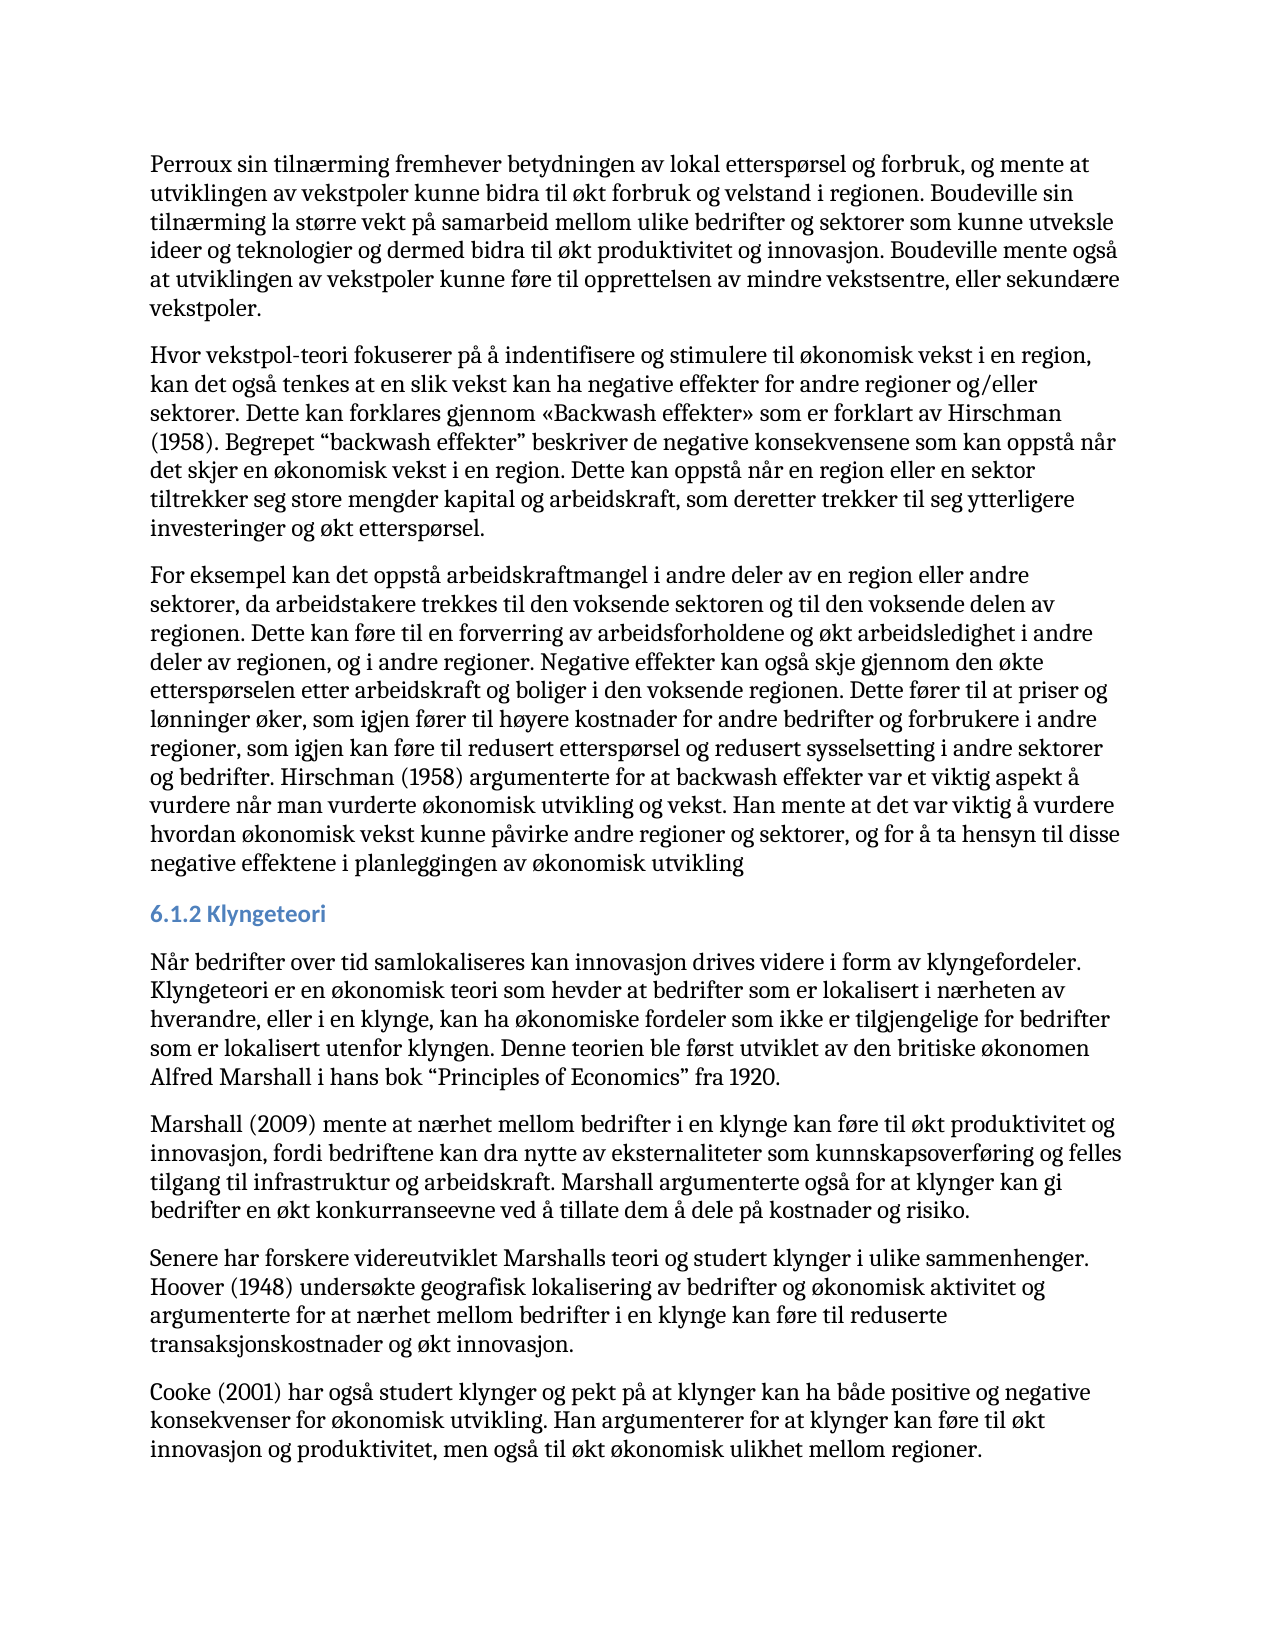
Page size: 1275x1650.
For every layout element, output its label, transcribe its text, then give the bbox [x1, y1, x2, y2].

text Hvor vekstpol-teori fokuserer på å indentifisere og stimulere til økonomisk vekst i en region, kan det også tenkes at en slik vekst kan ha negative effekter for andre regioner og/eller sektorer. Dette kan forklares gjennom «Backwash effekter» som er forklart av Hirschman (1958). Begrepet “backwash effekter” beskriver de negative konsekvensene som kan oppstå når det skjer en økonomisk vekst i en region. Dette kan oppstå når en region eller en sektor tiltrekker seg store mengder kapital og arbeidskraft, som deretter trekker til seg ytterligere investeringer og økt etterspørsel. [150, 341, 1125, 542]
text Senere har forskere videreutviklet Marshalls teori og studert klynger i ulike sammenhenger. Hoover (1948) undersøkte geografisk lokalisering av bedrifter og økonomisk aktivitet og argumenterte for at nærhet mellom bedrifter i en klynge kan føre til reduserte transaksjonskostnader og økt innovasjon. [150, 1244, 1125, 1359]
text Når bedrifter over tid samlokaliseres kan innovasjon drives videre i form av klyngefordeler. Klyngeteori er en økonomisk teori som hevder at bedrifter som er lokalisert i nærheten av hverandre, eller i en klynge, kan ha økonomiske fordeler som ikke er tilgjengelige for bedrifter som er lokalisert utenfor klyngen. Denne teorien ble først utviklet av den britiske økonomen Alfred Marshall i hans bok “Principles of Economics” fra 1920. [150, 948, 1125, 1091]
text Cooke (2001) har også studert klynger og pekt på at klynger kan ha både positive og negative konsekvenser for økonomisk utvikling. Han argumenterer for at klynger kan føre til økt innovasjon og produktivitet, men også til økt økonomisk ulikhet mellom regioner. [150, 1378, 1125, 1464]
text Perroux sin tilnærming fremhever betydningen av lokal etterspørsel og forbruk, og mente at utviklingen av vekstpoler kunne bidra til økt forbruk og velstand i regionen. Boudeville sin tilnærming la større vekt på samarbeid mellom ulike bedrifter og sektorer som kunne utveksle ideer og teknologier og dermed bidra til økt produktivitet og innovasjon. Boudeville mente også at utviklingen av vekstpoler kunne føre til opprettelsen av mindre vekstsentre, eller sekundære vekstpoler. [150, 150, 1125, 322]
text For eksempel kan det oppstå arbeidskraftmangel i andre deler av en region eller andre sektorer, da arbeidstakere trekkes til den voksende sektoren og til den voksende delen av regionen. Dette kan føre til en forverring av arbeidsforholdene og økt arbeidsledighet i andre deler av regionen, og i andre regioner. Negative effekter kan også skje gjennom den økte etterspørselen etter arbeidskraft og boliger i den voksende regionen. Dette fører til at priser og lønninger øker, som igjen fører til høyere kostnader for andre bedrifter og forbrukere i andre regioner, som igjen kan føre til redusert etterspørsel og redusert sysselsetting i andre sektorer og bedrifter. Hirschman (1958) argumenterte for at backwash effekter var et viktig aspekt å vurdere når man vurderte økonomisk utvikling og vekst. Han mente at det var viktig å vurdere hvordan økonomisk vekst kunne påvirke andre regioner og sektorer, og for å ta hensyn til disse negative effektene i planleggingen av økonomisk utvikling [150, 561, 1125, 877]
text Marshall (2009) mente at nærhet mellom bedrifter i en klynge kan føre til økt produktivitet og innovasjon, fordi bedriftene kan dra nytte av eksternaliteter som kunnskapsoverføring og felles tilgang til infrastruktur og arbeidskraft. Marshall argumenterte også for at klynger kan gi bedrifter en økt konkurranseevne ved å tillate dem å dele på kostnader og risiko. [150, 1110, 1125, 1225]
subtitle 6.1.2 Klyngeteori [150, 898, 1125, 929]
